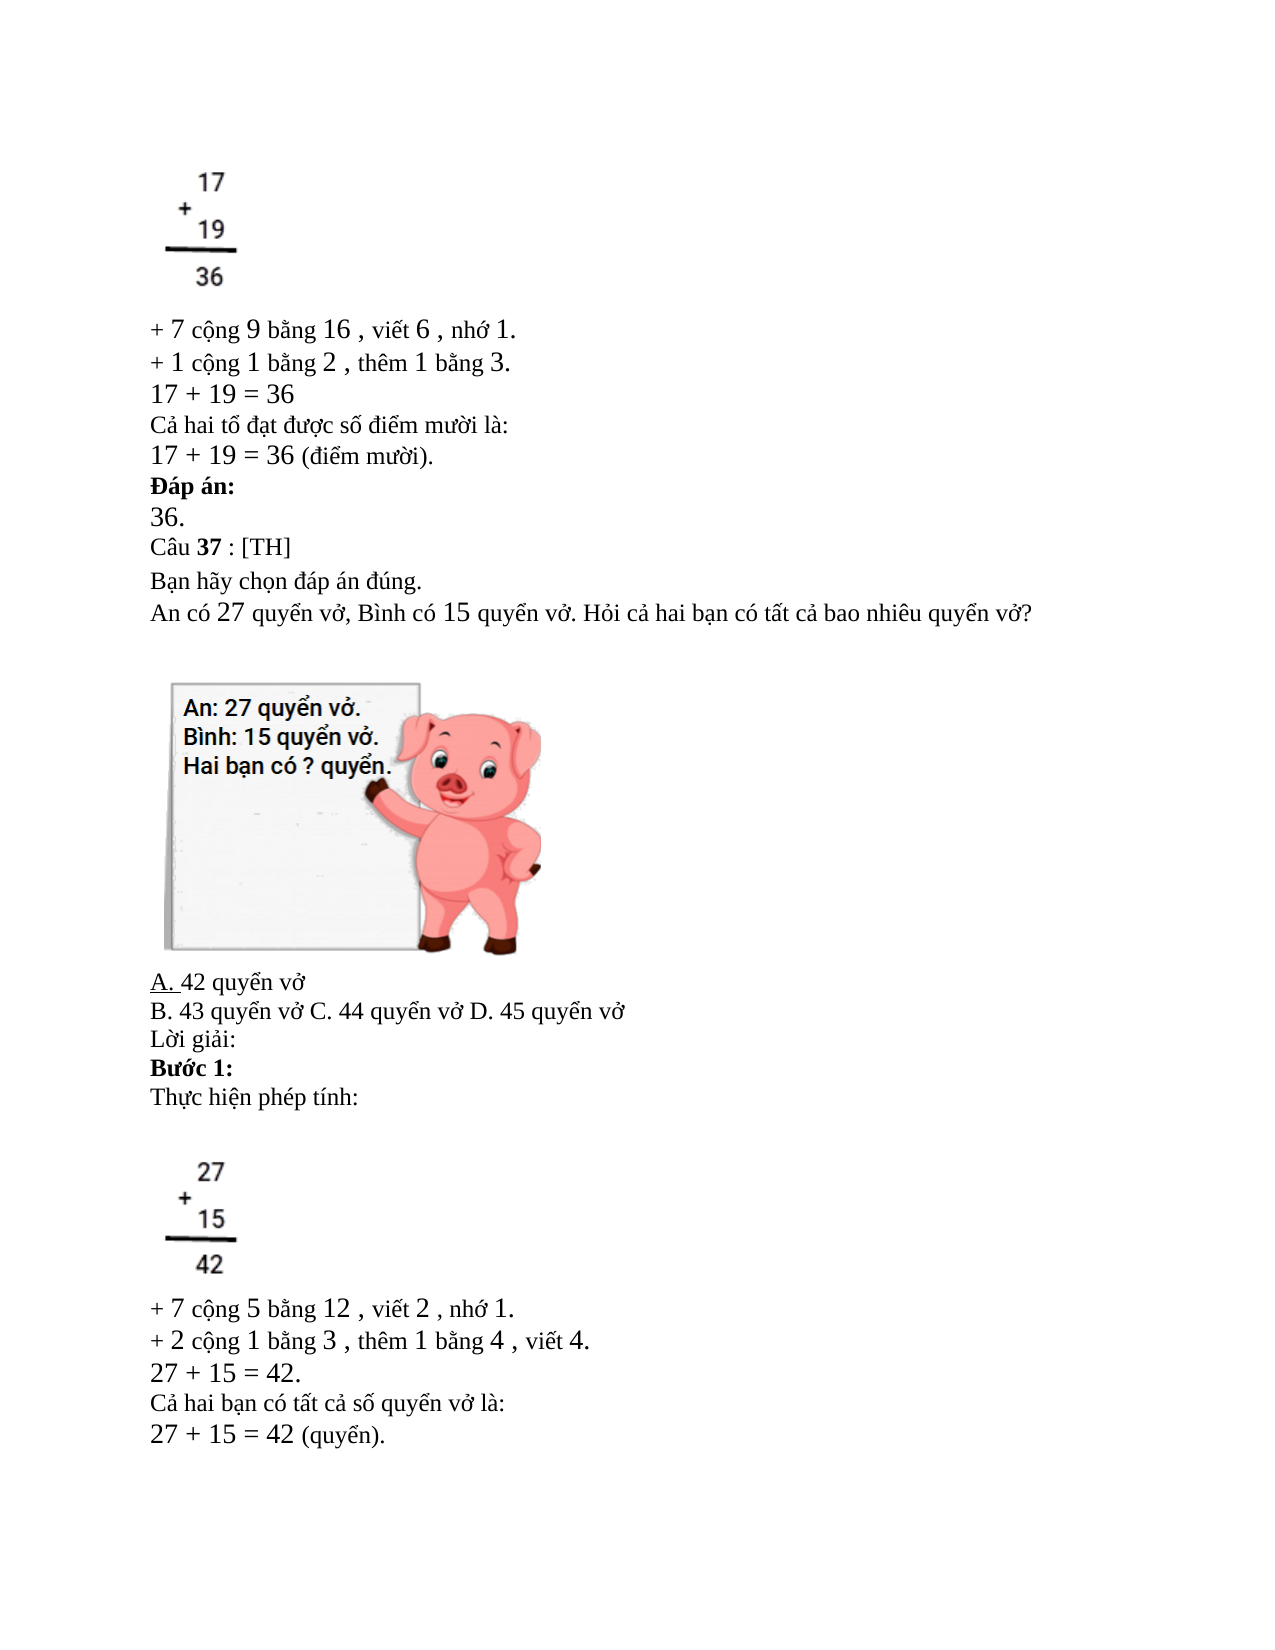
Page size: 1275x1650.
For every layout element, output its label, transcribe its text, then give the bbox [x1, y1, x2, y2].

picture [150, 655, 550, 962]
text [150, 150, 1125, 532]
text Lời giải: [150, 1024, 1125, 1053]
picture [150, 1139, 249, 1291]
picture [150, 150, 257, 313]
text A. 42 quyển vở [150, 967, 1125, 996]
text Bước 1: [150, 1053, 1125, 1082]
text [150, 1082, 1125, 1449]
text Câu 37 : [TH] [150, 532, 1125, 561]
text B. 43 quyển vở C. 44 quyển vở D. 45 quyển vở [150, 996, 1125, 1024]
